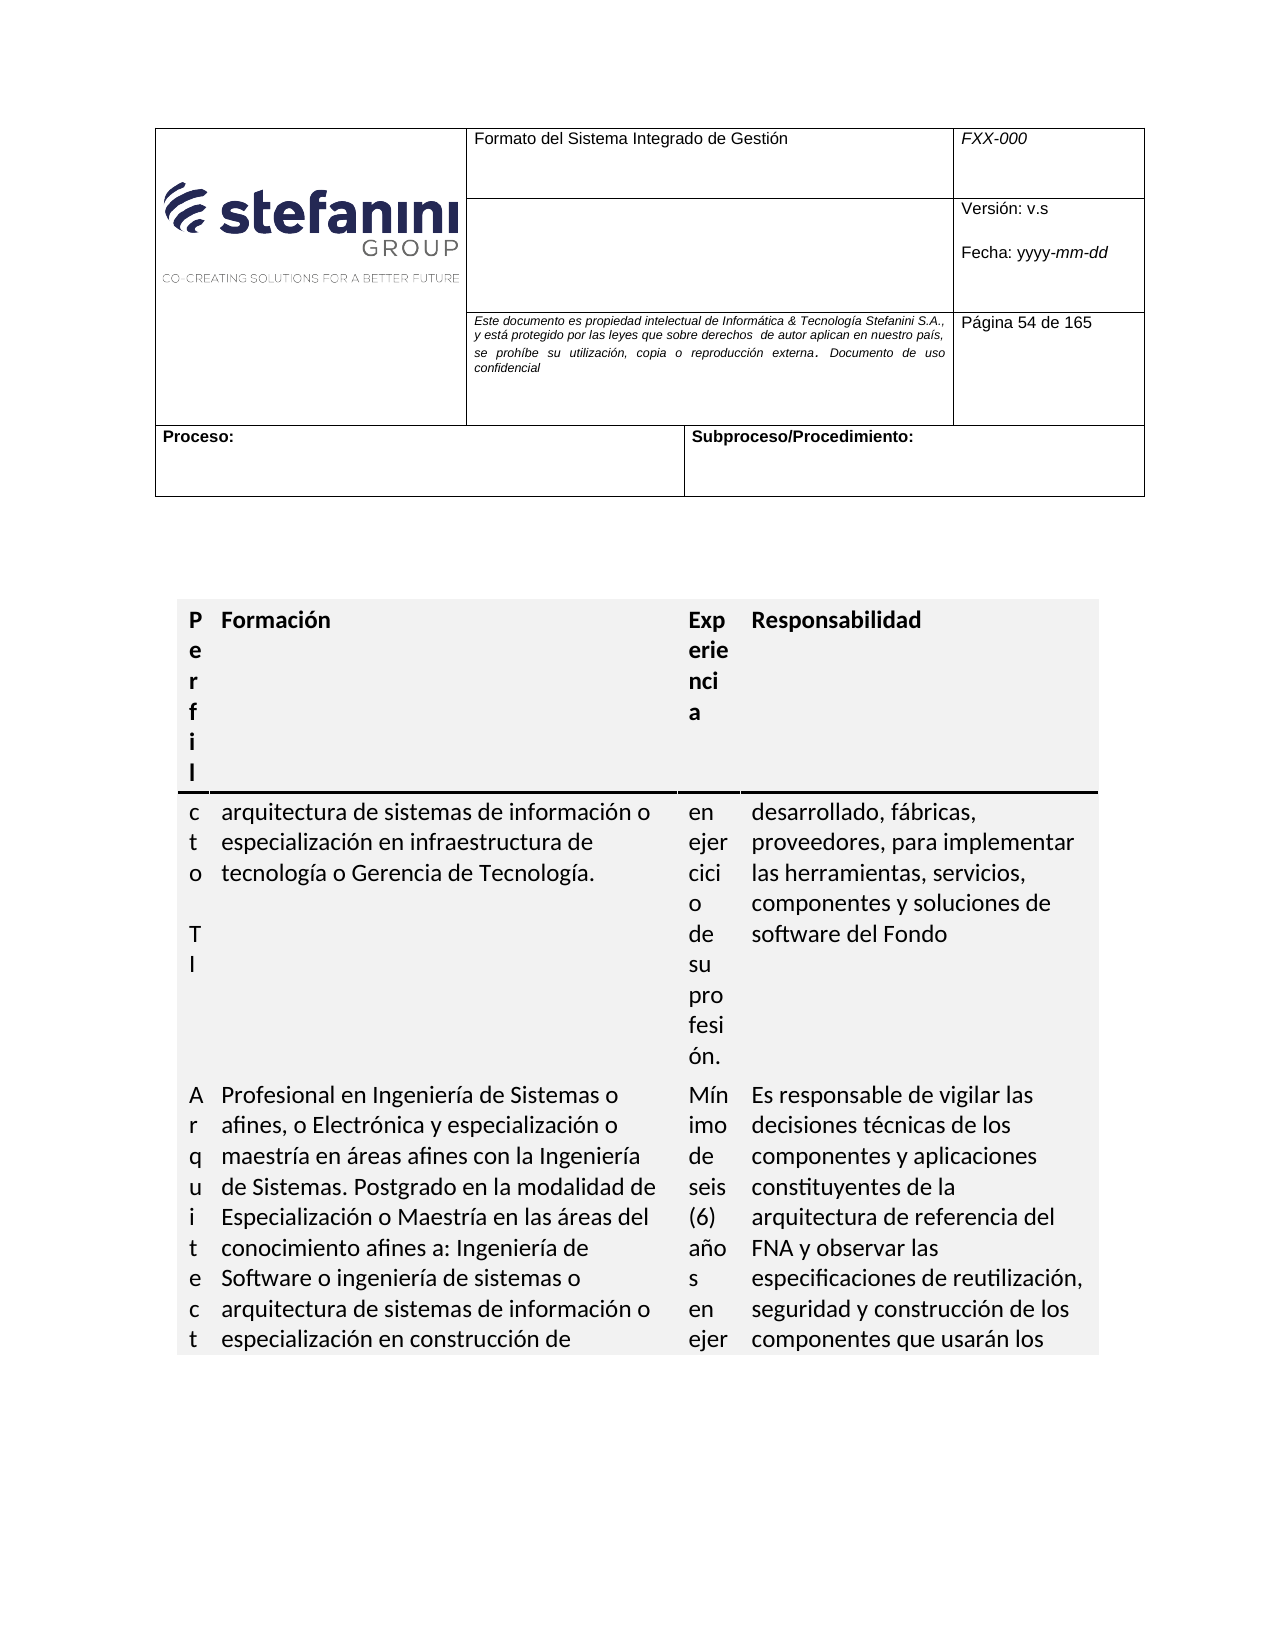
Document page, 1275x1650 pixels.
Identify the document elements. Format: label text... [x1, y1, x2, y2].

table_header Responsabilidad [741, 600, 1098, 791]
table_cell Arquitecto TI [178, 794, 209, 1074]
table_cell Mínimo de seis (6) años en ejercicio de su profesión. [678, 1075, 740, 1354]
table_cell Profesional en Ingeniería de Sistemas o afines, o Electrónica y especialización o maestría en áreas afines con la Ingeniería de Sistemas. Postgrado en la modalidad de Especialización o Maestría en las áreas del conocimiento afines a: Ingeniería de Software o ingeniería de sistemas o arquitectura de sistemas de información o especialización en infraestructura de tecnología o Gerencia de Tecnología. [210, 794, 677, 1074]
table_header Experiencia [678, 600, 740, 791]
table_cell Es responsable de vigilar las decisiones técnicas de los componentes y aplicaciones constituyentes de la arquitectura de referencia del FNA y observar las especificaciones de reutilización, seguridad y construcción de los componentes que usarán los equipos de desarrollado, fábricas, proveedores, para implementar las herramientas, servicios, componentes y soluciones de software del Fondo [741, 1075, 1098, 1354]
table_header Formación [210, 600, 677, 791]
table_cell Arquitecto de Aplicaciones [178, 1075, 209, 1354]
table_cell Profesional en Ingeniería de Sistemas o afines, o Electrónica y especialización o maestría en áreas afines con la Ingeniería de Sistemas. Postgrado en la modalidad de Especialización o Maestría en las áreas del conocimiento afines a: Ingeniería de Software o ingeniería de sistemas o arquitectura de sistemas de información o especialización en construcción de software o Gerencia de Tecnología. [210, 1075, 677, 1354]
table_cell Es responsable de vigilar las decisiones de diseño y montaje de la infraestructura de la arquitectura de referencia del FNA y observar las especificaciones técnicas que usarán los equipos de desarrollado, fábricas, proveedores, para implementar las herramientas, servicios, componentes y soluciones de software del Fondo [741, 794, 1098, 1074]
table_cell Mínimo de seis (6) años en ejercicio de su profesión. [678, 794, 740, 1074]
picture [162, 182, 460, 286]
table_header Perfil [178, 600, 209, 791]
